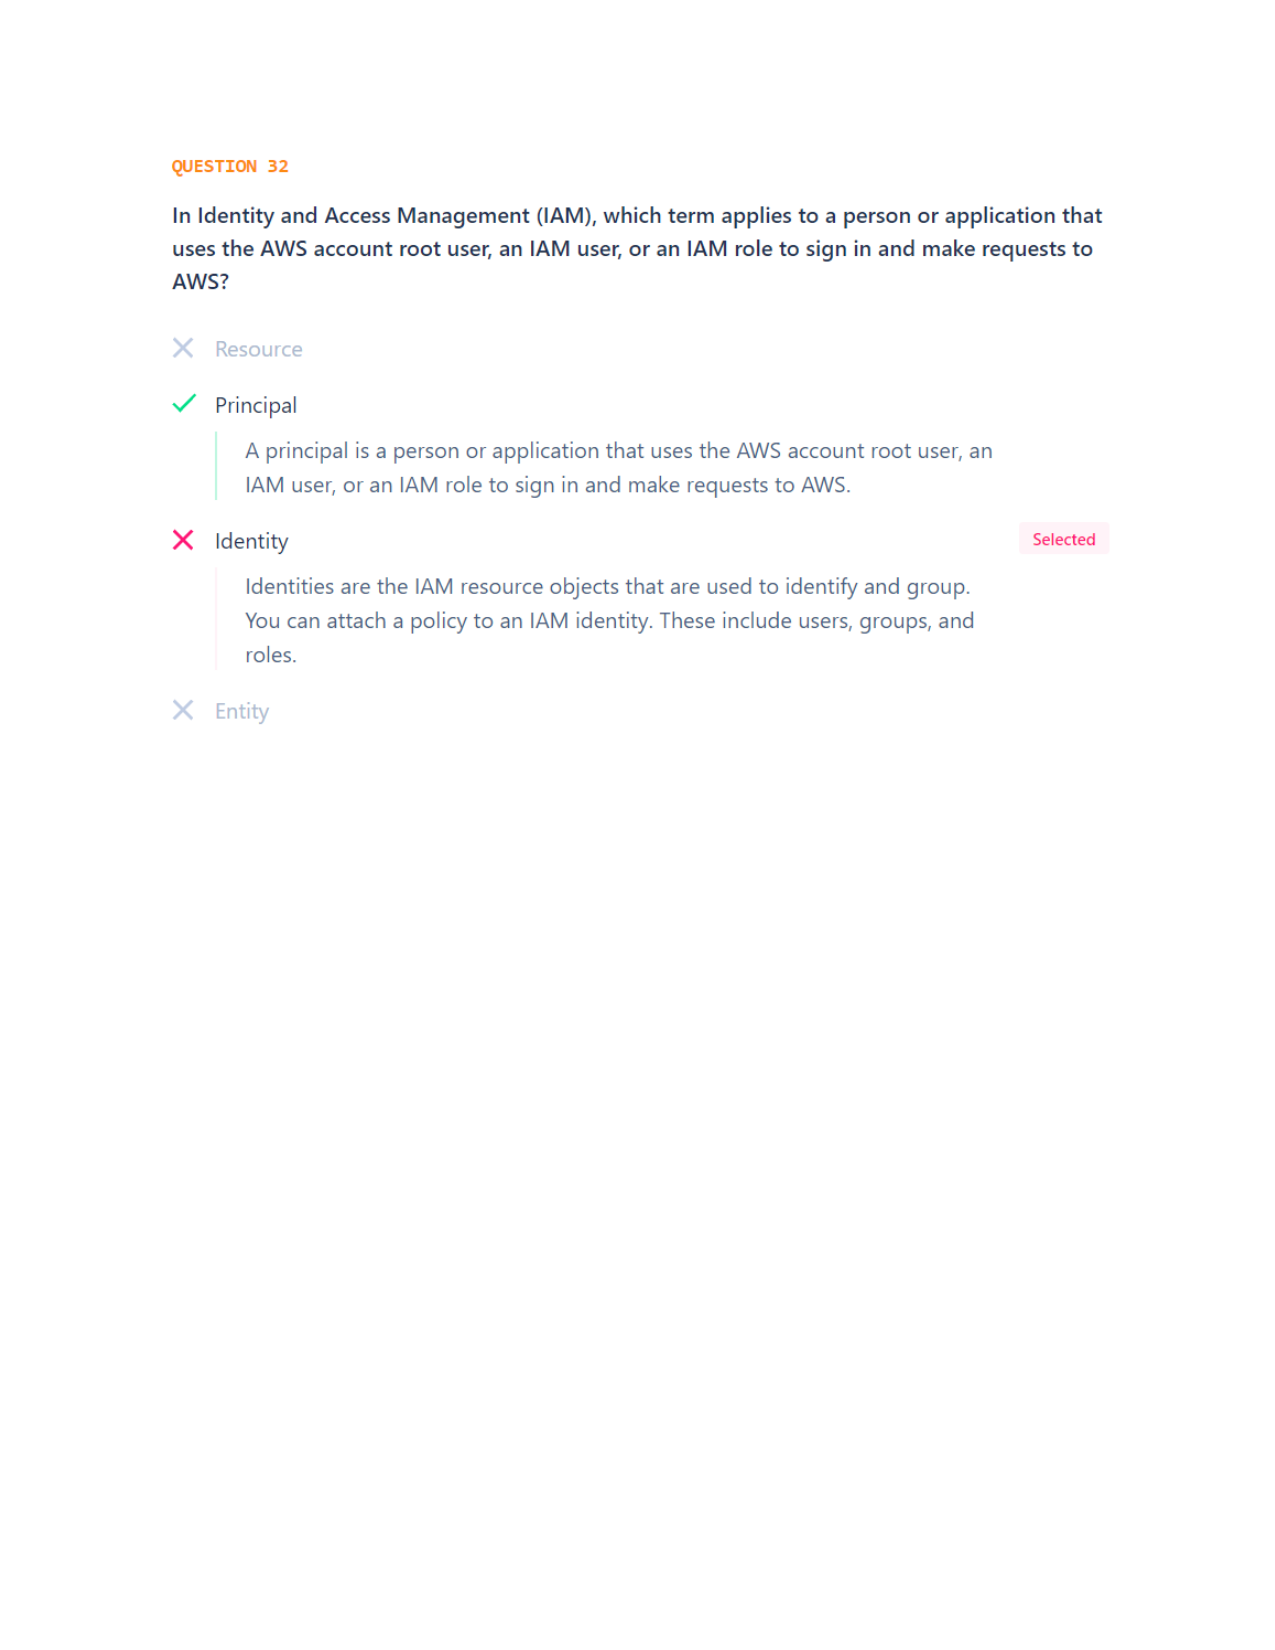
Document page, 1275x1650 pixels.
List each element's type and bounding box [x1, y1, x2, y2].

picture [150, 150, 1125, 733]
